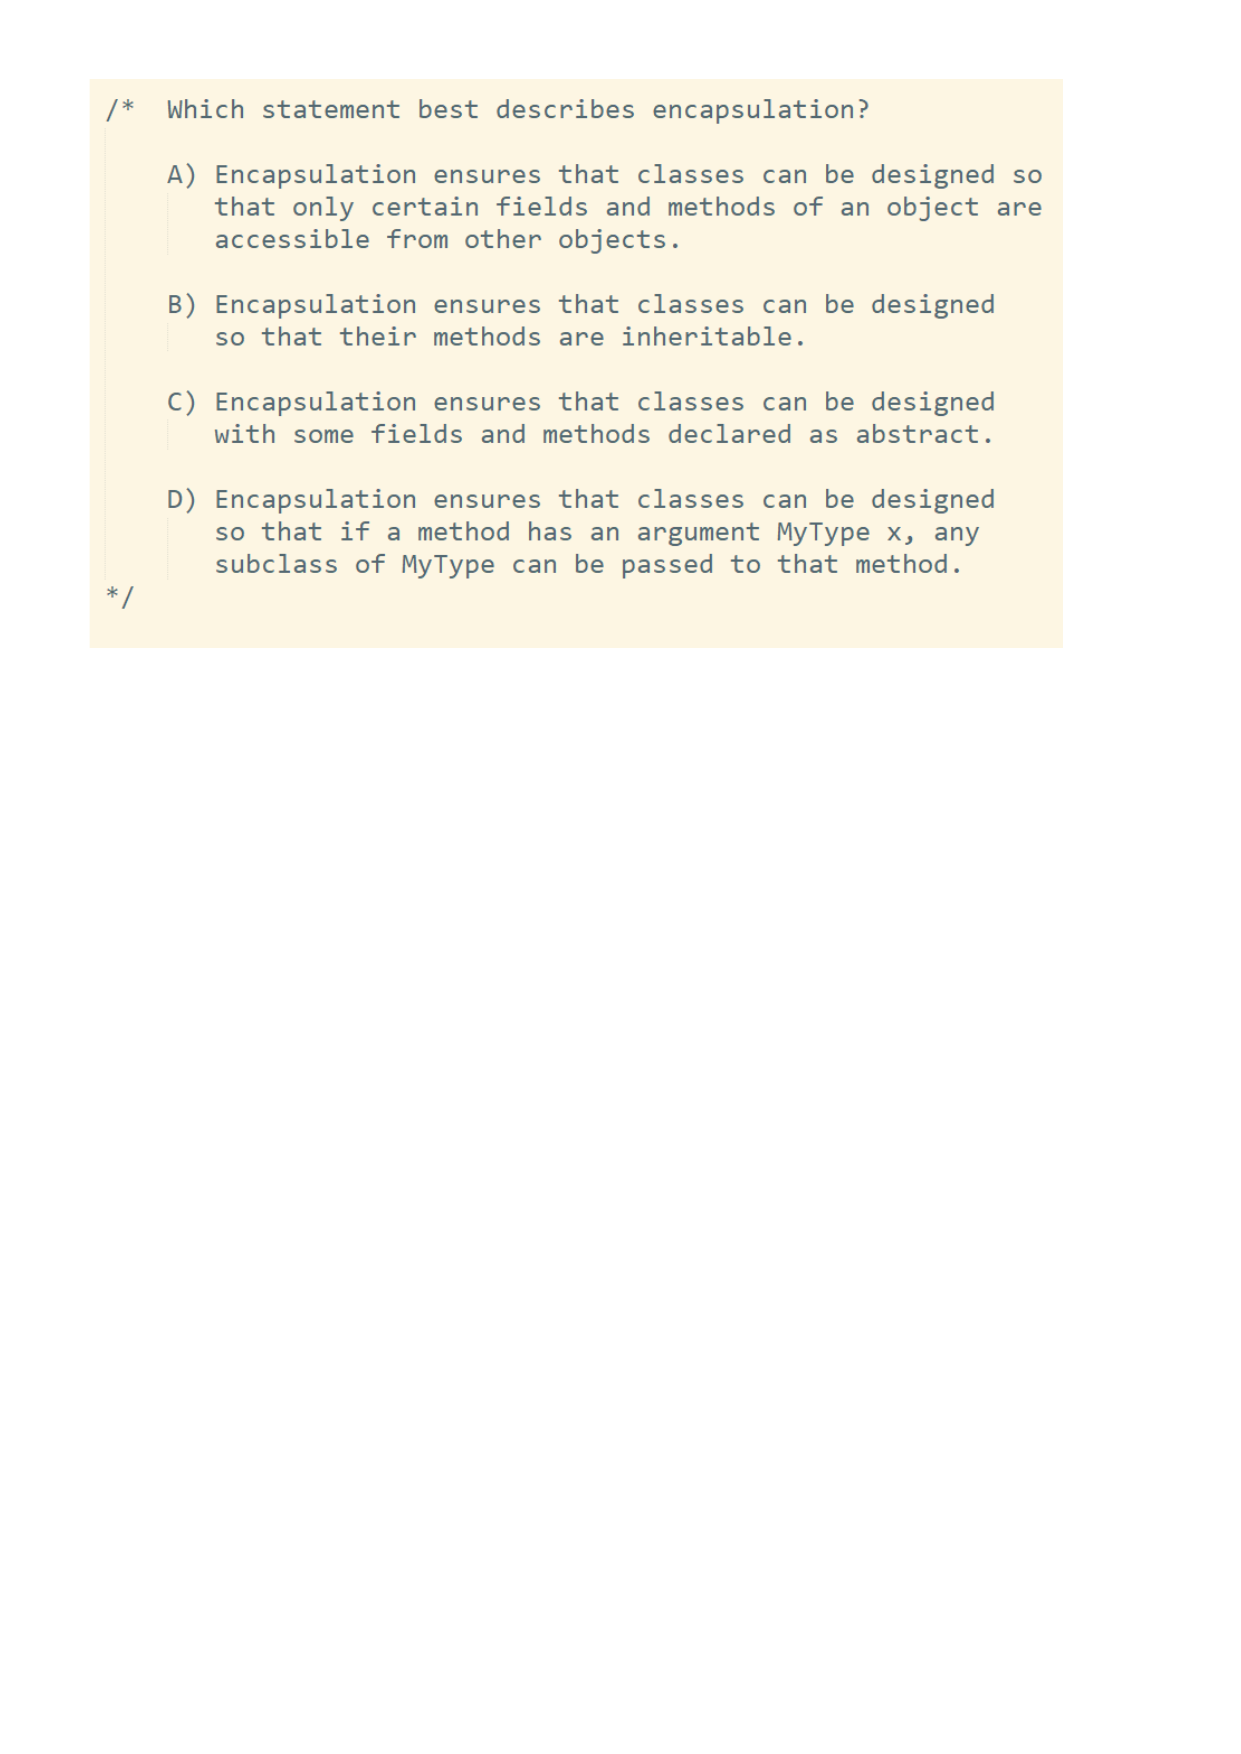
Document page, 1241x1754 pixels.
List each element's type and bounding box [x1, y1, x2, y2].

picture [89, 79, 1063, 648]
